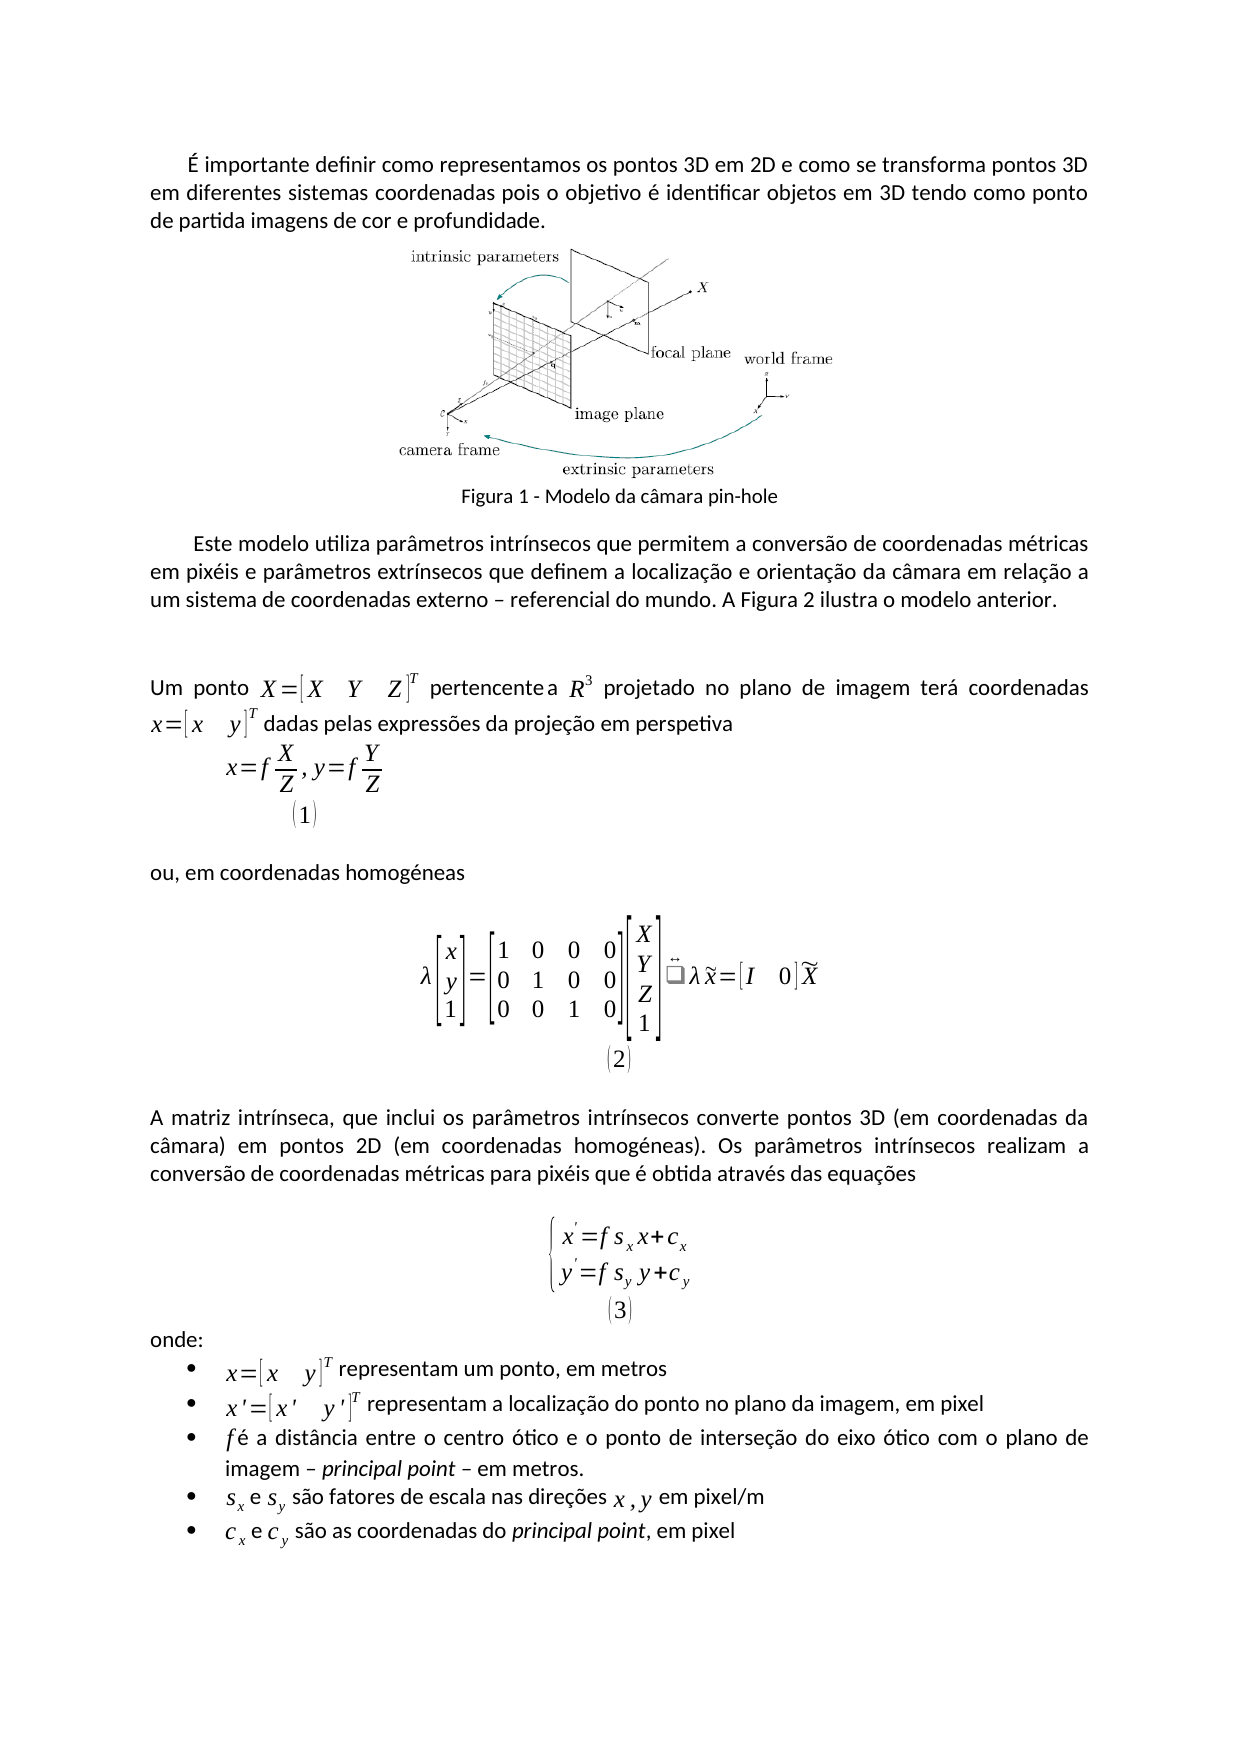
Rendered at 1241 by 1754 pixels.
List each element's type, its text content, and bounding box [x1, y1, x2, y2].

picture [396, 237, 843, 482]
text A matriz intrínseca, que inclui os parâmetros intrínsecos converte pontos 3D (em coordenadas da câmara) em pontos 2D (em coordenadas homogéneas). Os parâmetros intrínsecos realizam a conversão de coordenadas métricas para pixéis que é obtida através das equações [150, 1103, 1090, 1187]
list e são fatores de escala nas direções em pixel/m [187, 1482, 1090, 1516]
list representam a localização do ponto no plano da imagem, em pixel [187, 1388, 1090, 1423]
list é a distância entre o centro ótico e o ponto de interseção do eixo ótico com o plano de imagem – principal point – em metros. [187, 1423, 1090, 1482]
text É importante definir como representamos os pontos 3D em 2D e como se transforma pontos 3D em diferentes sistemas coordenadas pois o objetivo é identificar objetos em 3D tendo como ponto de partida imagens de cor e profundidade. [150, 150, 1090, 234]
text Um ponto pertencentea projetado no plano de imagem terá coordenadas dadas pelas expressões da projeção em perspetiva [150, 669, 1090, 739]
list representam um ponto, em metros [187, 1353, 1090, 1388]
text onde: [150, 1325, 1090, 1353]
text ou, em coordenadas homogéneas [150, 858, 1090, 886]
list e são as coordenadas do principal point, em pixel [187, 1516, 1090, 1550]
